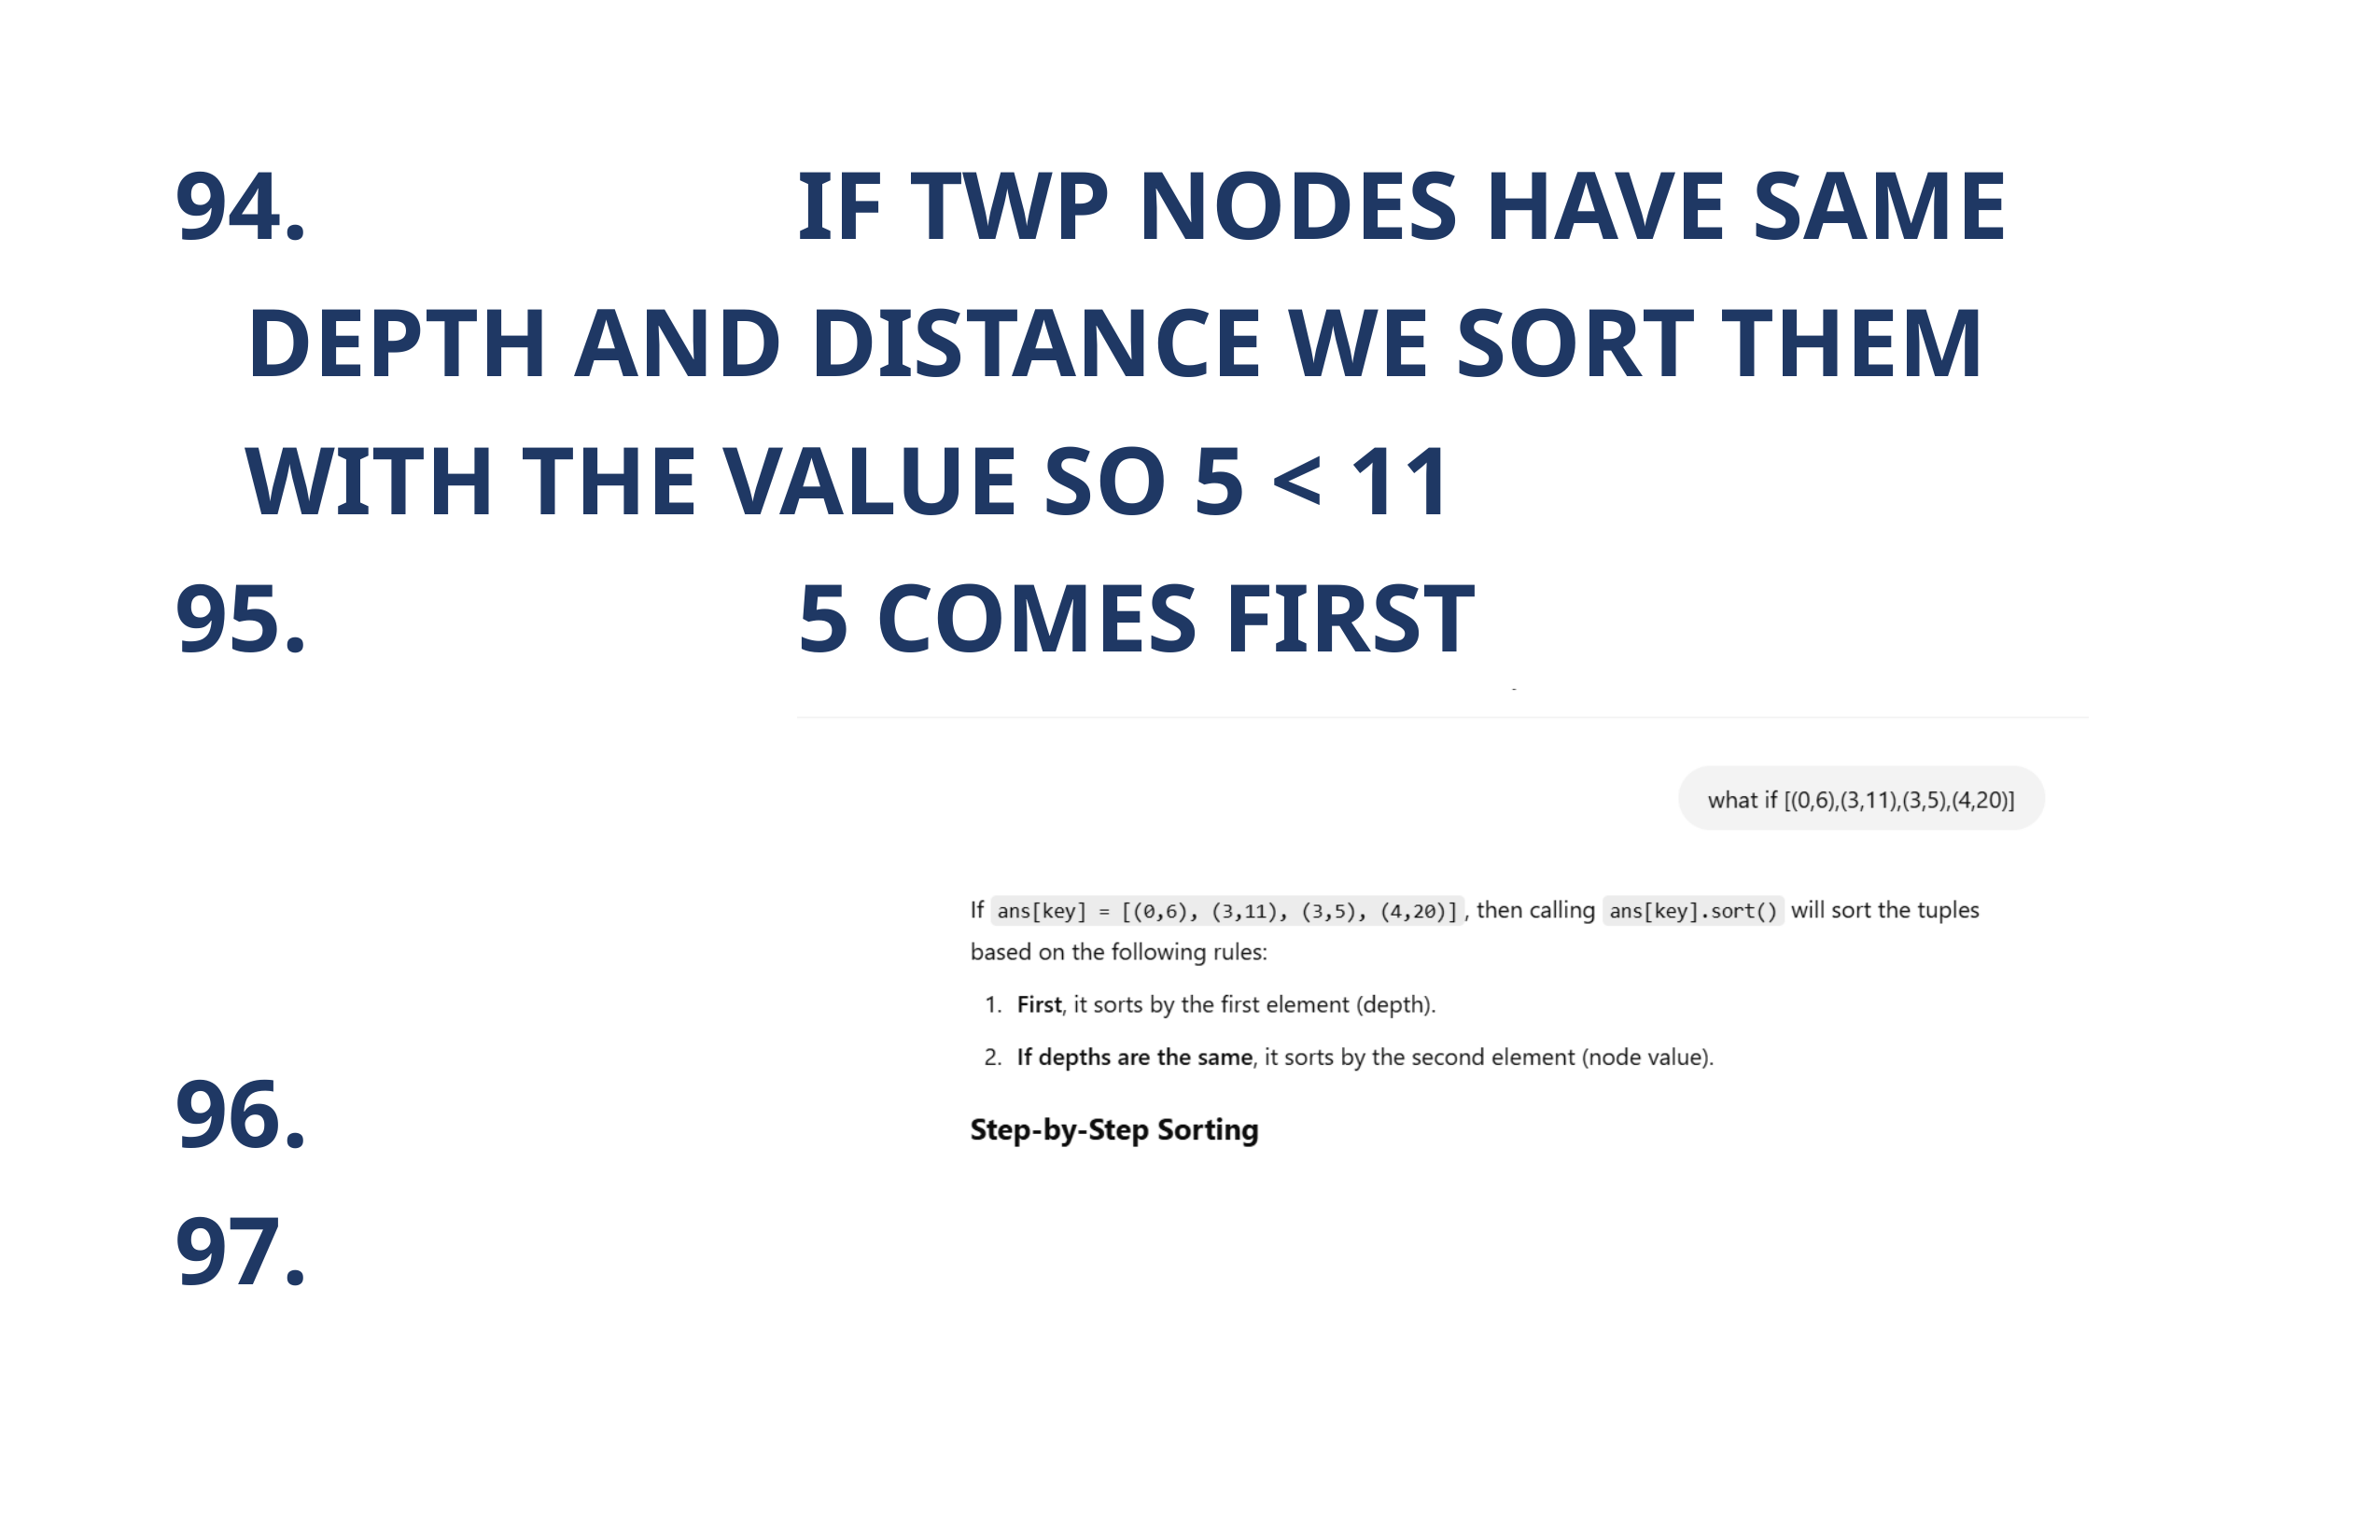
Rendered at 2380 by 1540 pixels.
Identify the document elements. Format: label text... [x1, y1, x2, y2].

list IF TWP NODES HAVE SAME DEPTH AND DISTANCE WE SORT THEM WITH THE VALUE SO 5 < 11 [175, 140, 2240, 541]
picture [797, 689, 2089, 1148]
list 5 COMES FIRST [175, 552, 2240, 679]
